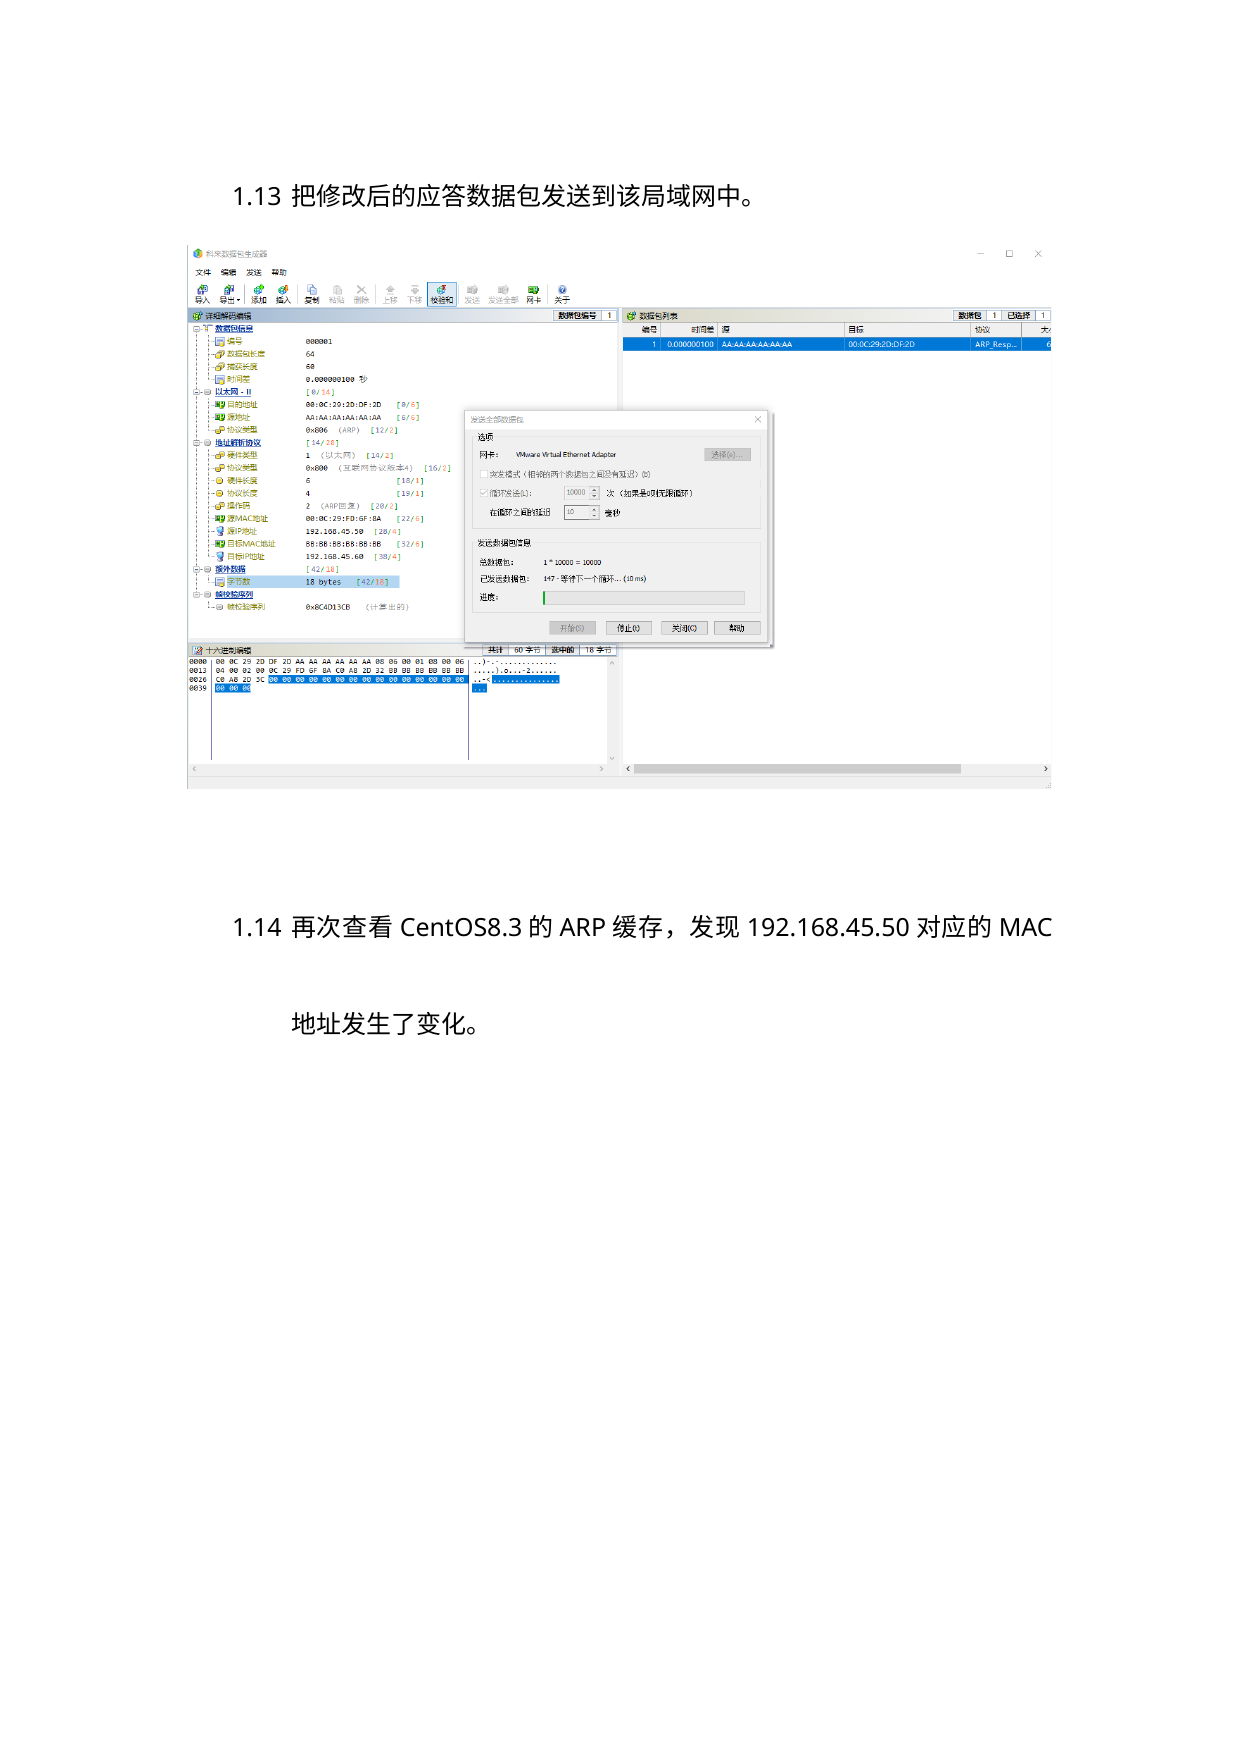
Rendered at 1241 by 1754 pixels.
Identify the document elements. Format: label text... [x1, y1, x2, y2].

list 把修改后的应答数据包发送到该局域网中。 [232, 162, 1053, 227]
picture [187, 245, 1052, 789]
list 再次查看CentOS8.3的ARP缓存，发现192.168.45.50对应的MAC地址发生了变化。 [232, 893, 1053, 1055]
